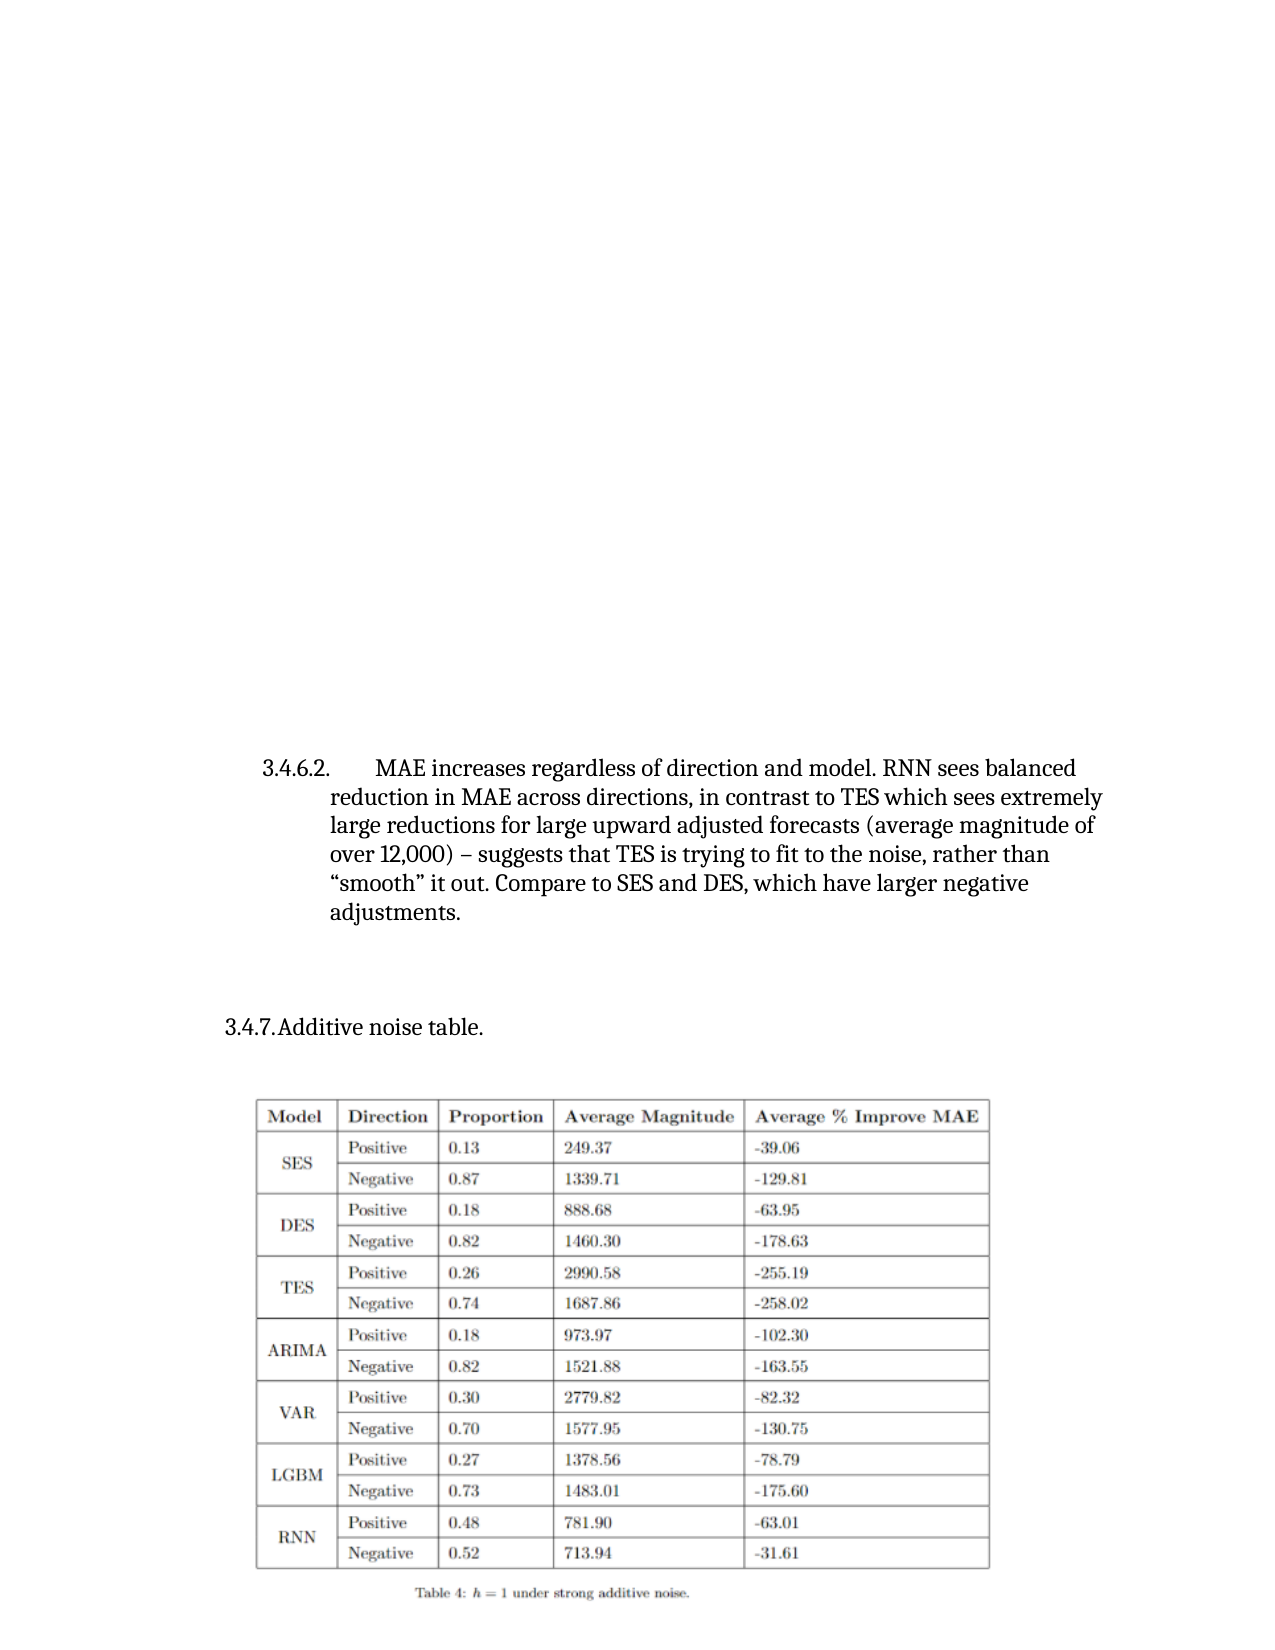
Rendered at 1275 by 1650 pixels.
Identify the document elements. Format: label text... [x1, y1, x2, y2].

list Additive noise table. [225, 1012, 1125, 1041]
list MAE increases regardless of direction and model. RNN sees balanced reduction in MAE across directions, in contrast to TES which sees extremely large reductions for large upward adjusted forecasts (average magnitude of over 12,000) – suggests that TES is trying to fit to the noise, rather than “smooth” it out. Compare to SES and DES, which have larger negative adjustments. [262, 754, 1125, 926]
picture [225, 1070, 1023, 1626]
